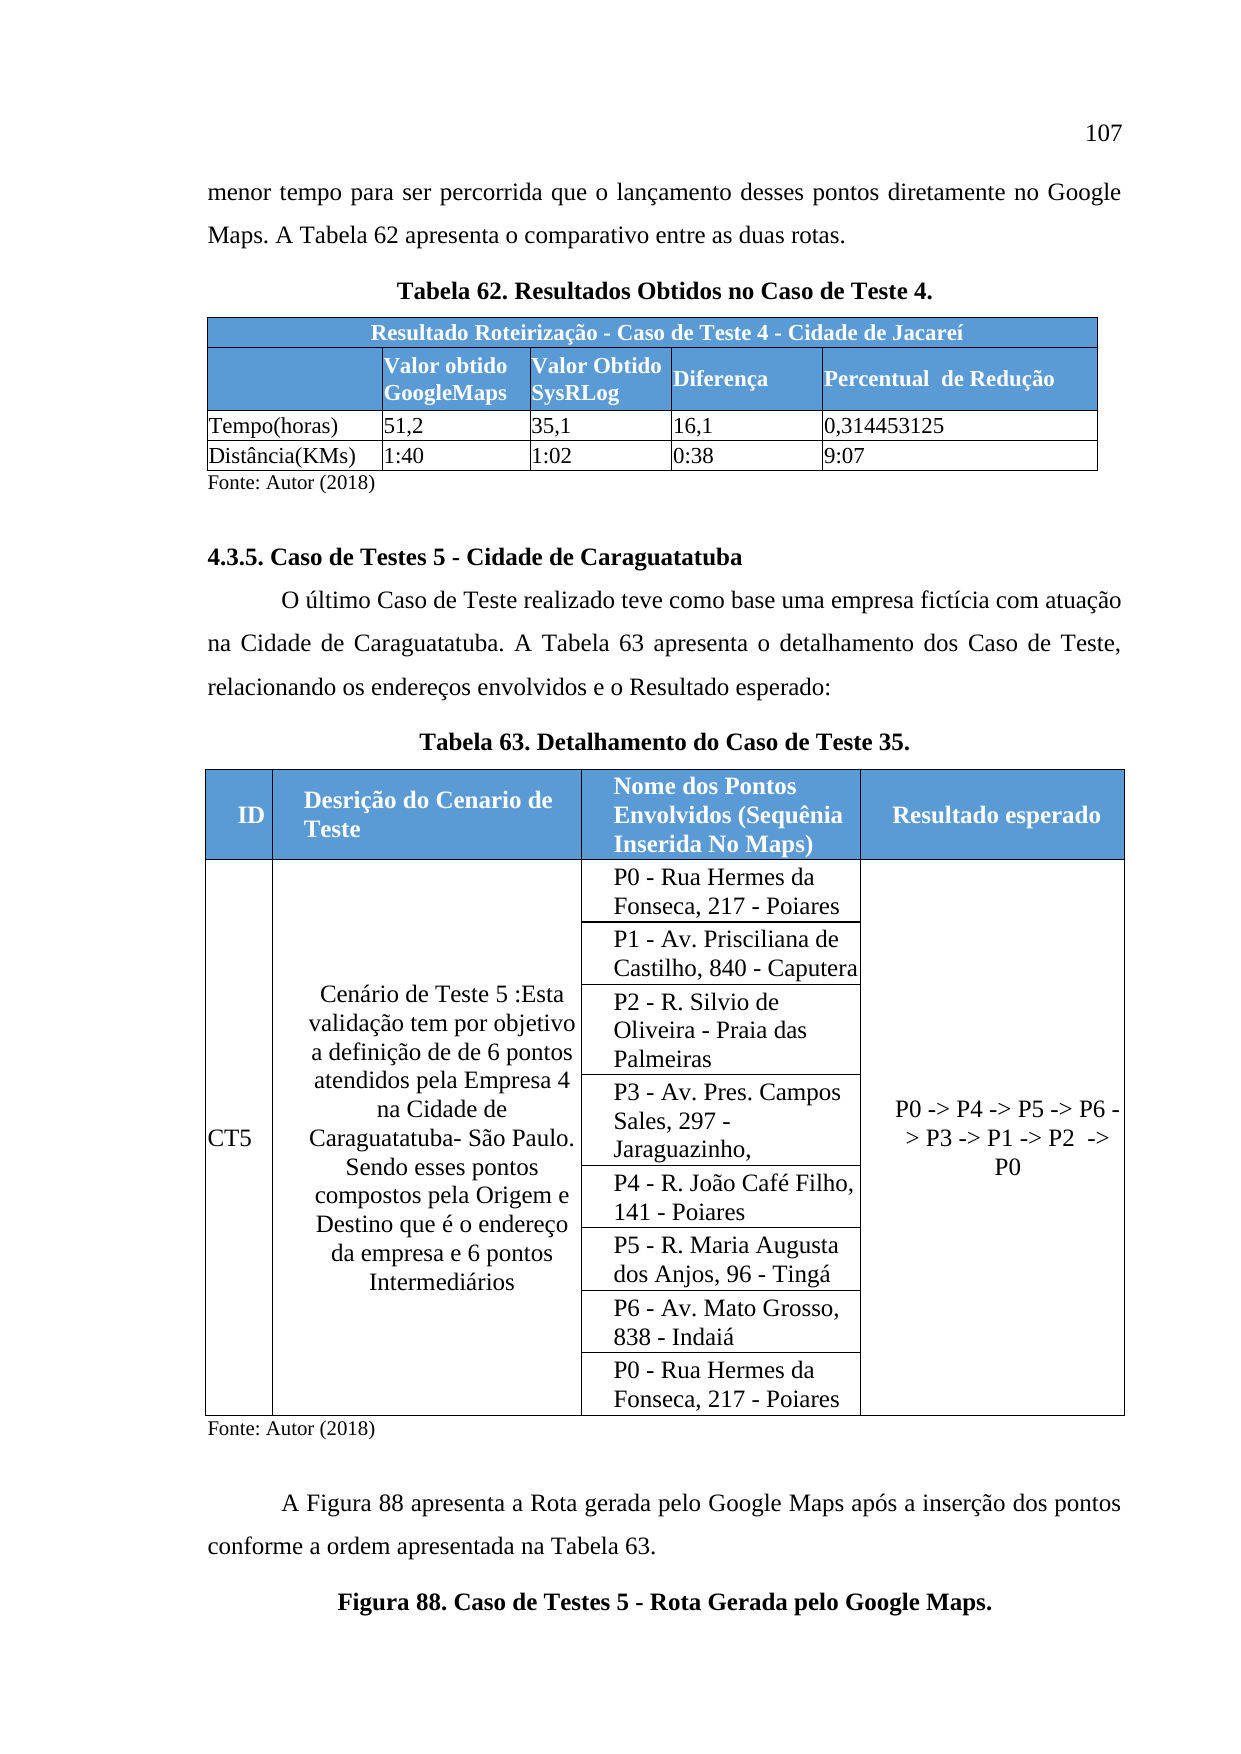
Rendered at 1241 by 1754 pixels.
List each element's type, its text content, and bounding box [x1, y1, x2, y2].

table_cell 0,314453125 [823, 411, 1097, 440]
table_header ID [206, 770, 272, 859]
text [207, 177, 1122, 249]
table_cell 9:07 [823, 441, 1097, 470]
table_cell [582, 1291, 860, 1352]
subtitle Caso de Testes 5 - Cidade de Caraguatatuba [207, 542, 1122, 571]
table_cell 0:38 [672, 441, 822, 470]
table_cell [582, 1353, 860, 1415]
table_cell P1 - Av. Prisciliana de Castilho, 840 - Caputera [582, 923, 860, 984]
table_cell 51,2 [383, 411, 530, 440]
table_cell 1:40 [383, 441, 530, 470]
table_cell [208, 348, 382, 410]
table_cell Distância(KMs) [208, 441, 382, 470]
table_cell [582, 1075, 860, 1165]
text Tabela 63. Detalhamento do Caso de Teste 35. [207, 727, 1122, 756]
table_cell Cenário de Teste 5 :Esta validação tem por objetivo a definição de de 6 pontos atendidos pela Empresa 4 na Cidade de Caraguatatuba- São Paulo. Sendo esses pontos compostos pela Origem e Destino que é o endereço da empresa e 6 pontos Intermediários [273, 860, 581, 1415]
table_cell P0 - Rua Hermes da Fonseca, 217 - Poiares [582, 860, 860, 921]
table_cell 16,1 [672, 411, 822, 440]
table_header Resultado esperado [861, 770, 1124, 859]
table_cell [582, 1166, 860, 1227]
table_cell 1:02 [531, 441, 671, 470]
table_cell CT5 [206, 860, 272, 1415]
text Fonte: Autor (2018) [207, 470, 1122, 494]
table_cell Valor obtido GoogleMaps [383, 348, 530, 410]
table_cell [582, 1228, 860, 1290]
text Figura 88. Caso de Testes 5 - Rota Gerada pelo Google Maps. [207, 1587, 1122, 1615]
text O último Caso de Teste realizado teve como base uma empresa fictícia com atuação na Cidade de Caraguatatuba. A Tabela 63 apresenta o detalhamento dos Caso de Teste, relacionando os endereços envolvidos e o Resultado esperado: [207, 585, 1122, 700]
text Fonte: Autor (2018) [207, 1416, 1122, 1440]
table_cell Diferença [672, 348, 822, 410]
table_cell P0 -> P4 -> P5 -> P6 -> P3 -> P1 -> P2 -> P0 [861, 860, 1124, 1415]
table_cell 35,1 [531, 411, 671, 440]
table_cell P2 - R. Silvio de Oliveira - Praia das Palmeiras [582, 985, 860, 1074]
table_header Desrição do Cenario de Teste [273, 770, 581, 859]
table_header Resultado Roteirização - Caso de Teste 4 - Cidade de Jacareí [208, 318, 1097, 347]
table_cell Valor Obtido SysRLog [531, 348, 671, 410]
text Tabela 62. Resultados Obtidos no Caso de Teste 4. [207, 276, 1122, 305]
table_header Nome dos Pontos Envolvidos (Sequênia Inserida No Maps) [582, 770, 860, 859]
text A Figura 88 apresenta a Rota gerada pelo Google Maps após a inserção dos pontos conforme a ordem apresentada na Tabela 63. [207, 1488, 1122, 1560]
table_cell Percentual de Redução [823, 348, 1097, 410]
table_cell Tempo(horas) [208, 411, 382, 440]
